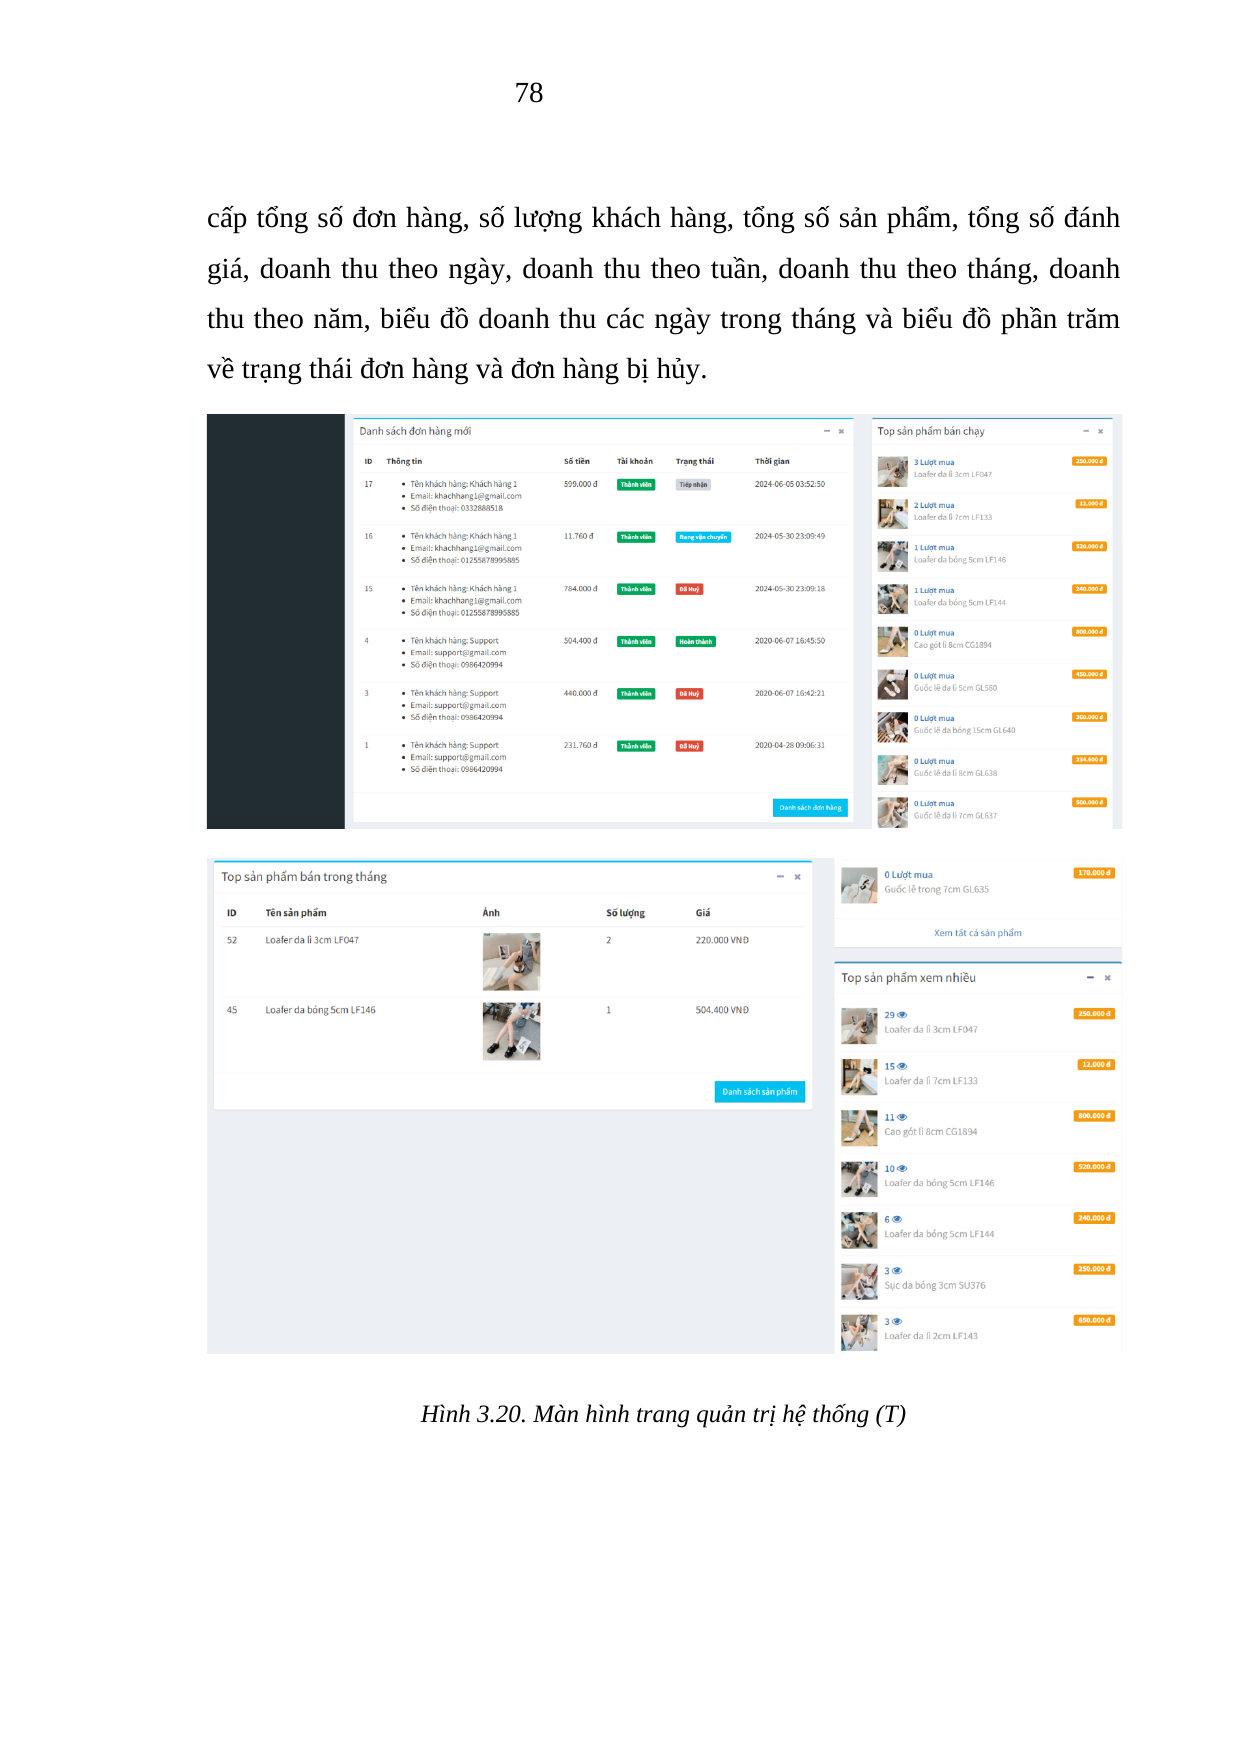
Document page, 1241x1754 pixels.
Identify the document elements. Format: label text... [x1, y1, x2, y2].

picture [206, 858, 1123, 1354]
picture [206, 414, 1123, 829]
text Hình 3.20. Màn hình trang quản trị hệ thống (T) [207, 1399, 1122, 1428]
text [207, 200, 1122, 385]
